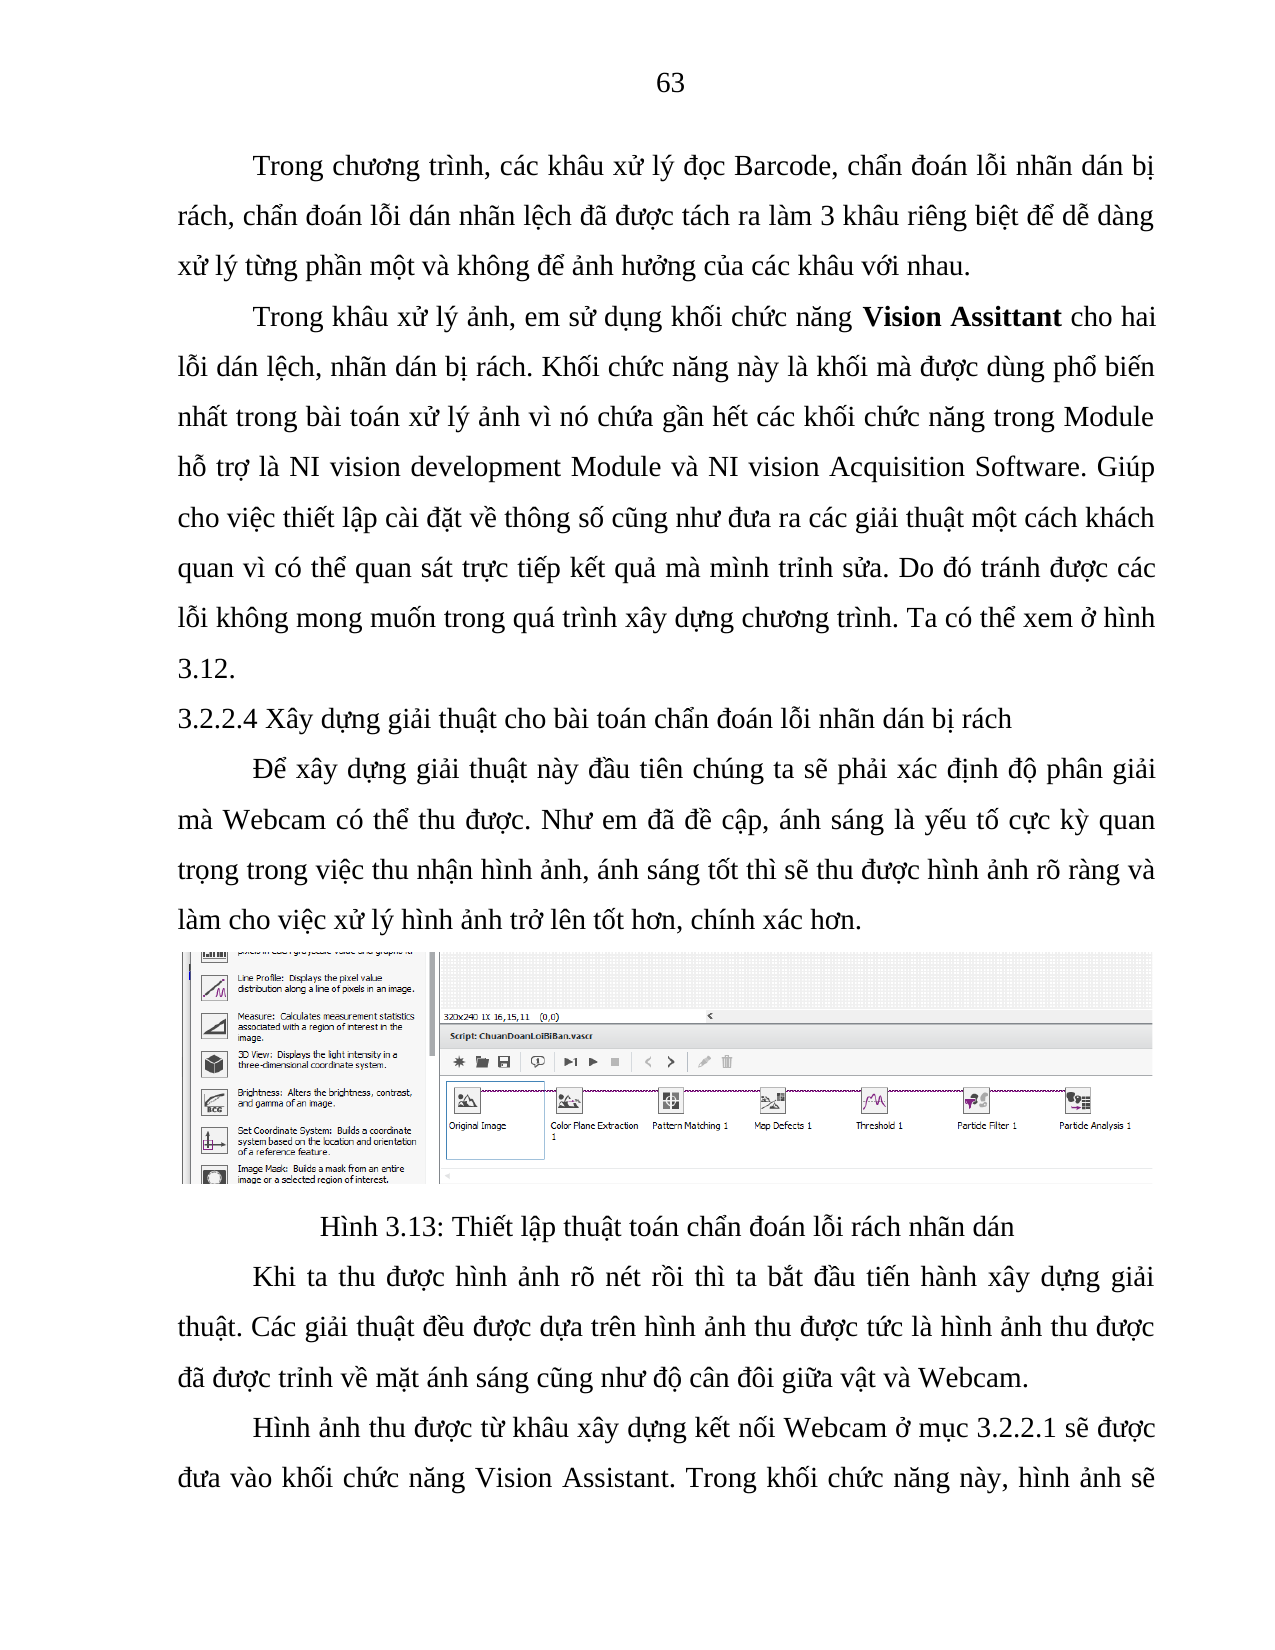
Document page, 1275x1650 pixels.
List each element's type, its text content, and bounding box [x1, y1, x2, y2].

text Khi ta thu được hình ảnh rõ nét rồi thì ta bắt đầu tiến hành xây dựng giải thuật. Các giải thuật đều được dựa trên hình ảnh thu được tức là hình ảnh thu được đã được trỉnh về mặt ánh sáng cũng như độ cân đôi giữa vật và Webcam. [177, 1259, 1157, 1393]
subtitle 3.2.2.4 Xây dựng giải thuật cho bài toán chẩn đoán lỗi nhãn dán bị rách [177, 701, 1157, 735]
text Trong chương trình, các khâu xử lý đọc Barcode, chẩn đoán lỗi nhãn dán bị rách, chẩn đoán lỗi dán nhãn lệch đã được tách ra làm 3 khâu riêng biệt để dễ dàng xử lý từng phần một và không để ảnh hưởng của các khâu với nhau. [177, 148, 1157, 282]
text Để xây dựng giải thuật này đầu tiên chúng ta sẽ phải xác định độ phân giải mà Webcam có thể thu được. Như em đã đề cập, ánh sáng là yếu tố cực kỳ quan trọng trong việc thu nhận hình ảnh, ánh sáng tốt thì sẽ thu được hình ảnh rõ ràng và làm cho việc xử lý hình ảnh trở lên tốt hơn, chính xác hơn. [177, 751, 1157, 936]
text Hình 3.13: Thiết lập thuật toán chẩn đoán lỗi rách nhãn dán [177, 1209, 1157, 1242]
text Trong khâu xử lý ảnh, em sử dụng khối chức năng Vision Assittant cho hai lỗi dán lệch, nhãn dán bị rách. Khối chức năng này là khối mà được dùng phổ biến nhất trong bài toán xử lý ảnh vì nó chứa gần hết các khối chức năng trong Module hỗ trợ là NI vision development Module và NI vision Acquisition Software. Giúp cho việc thiết lập cài đặt về thông số cũng như đưa ra các giải thuật một cách khách quan vì có thể quan sát trực tiếp kết quả mà mình trỉnh sửa. Do đó tránh được các lỗi không mong muốn trong quá trình xây dựng chương trình. Ta có thể xem ở hình 3.12. [177, 299, 1157, 684]
picture [181, 952, 1153, 1184]
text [177, 1410, 1157, 1494]
